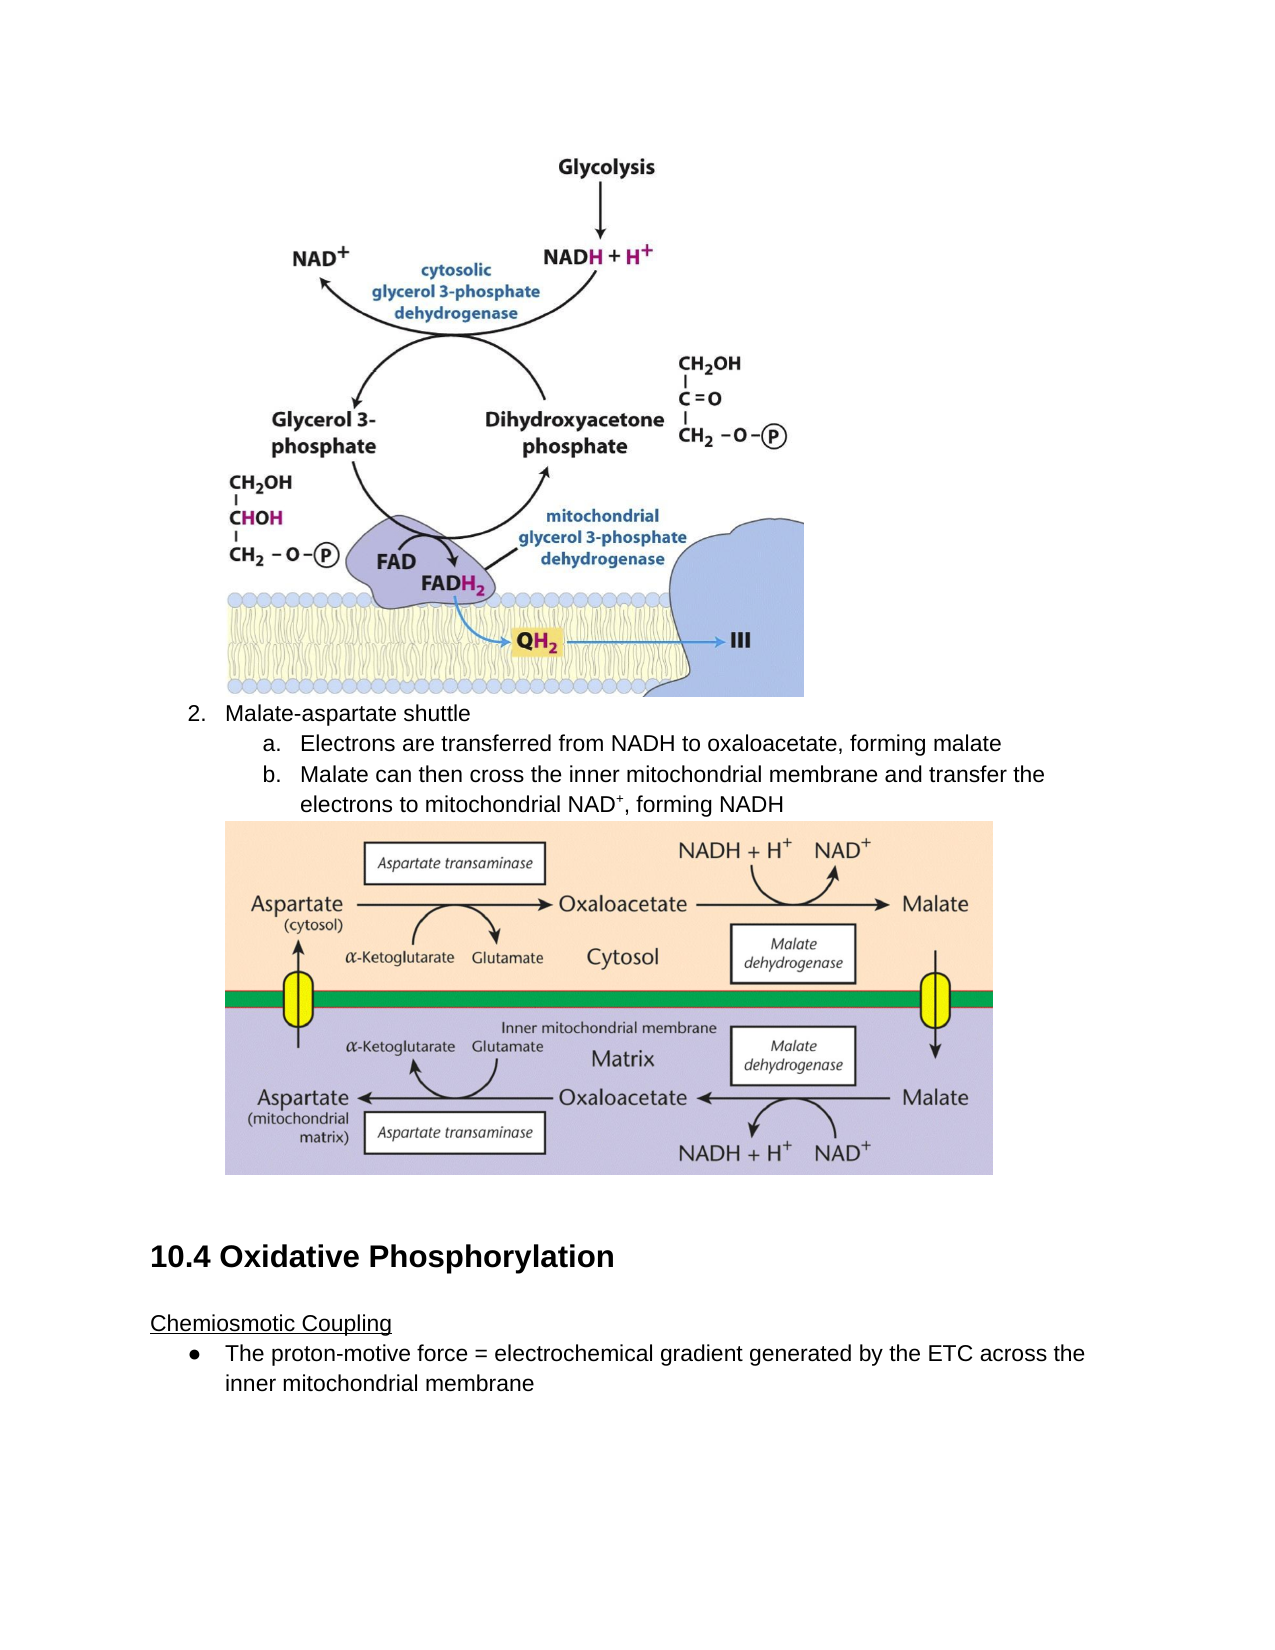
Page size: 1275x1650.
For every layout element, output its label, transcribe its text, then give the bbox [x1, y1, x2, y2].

text Chemiosmotic Coupling [150, 1310, 1125, 1336]
list Electrons are transferred from NADH to oxaloacetate, forming malate [262, 730, 1125, 757]
picture [225, 150, 804, 697]
text 10.4 Oxidative Phosphorylation [150, 1238, 1125, 1274]
list The proton-motive force = electrochemical gradient generated by the ETC across the inner mitochondrial membrane [187, 1340, 1125, 1397]
picture [225, 821, 993, 1175]
list Malate-aspartate shuttle [187, 700, 1125, 727]
list Malate can then cross the inner mitochondrial membrane and transfer the electrons to mitochondrial NAD+, forming NADH [262, 761, 1125, 817]
